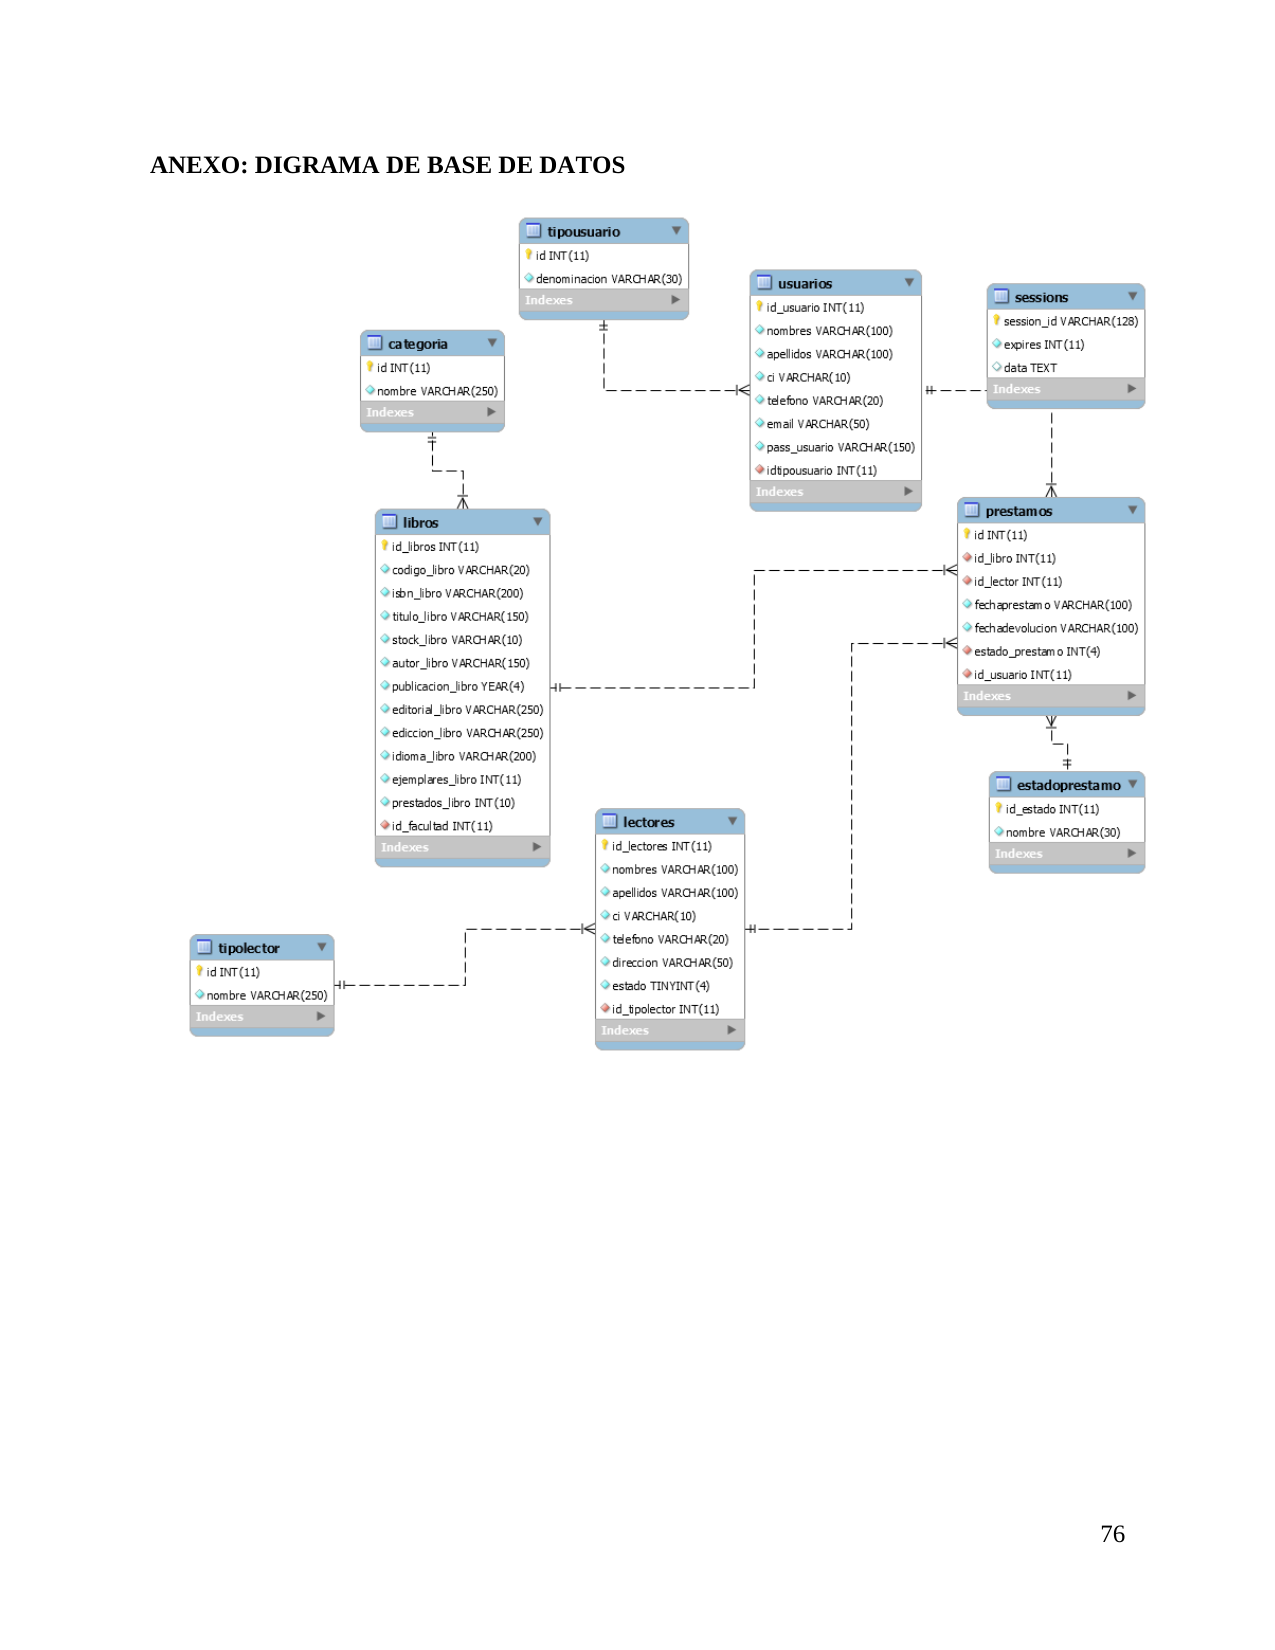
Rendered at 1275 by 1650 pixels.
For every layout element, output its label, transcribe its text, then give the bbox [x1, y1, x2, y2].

picture [179, 207, 1155, 1060]
subtitle ANEXO: DIGRAMA DE BASE DE DATOS [150, 150, 1125, 179]
